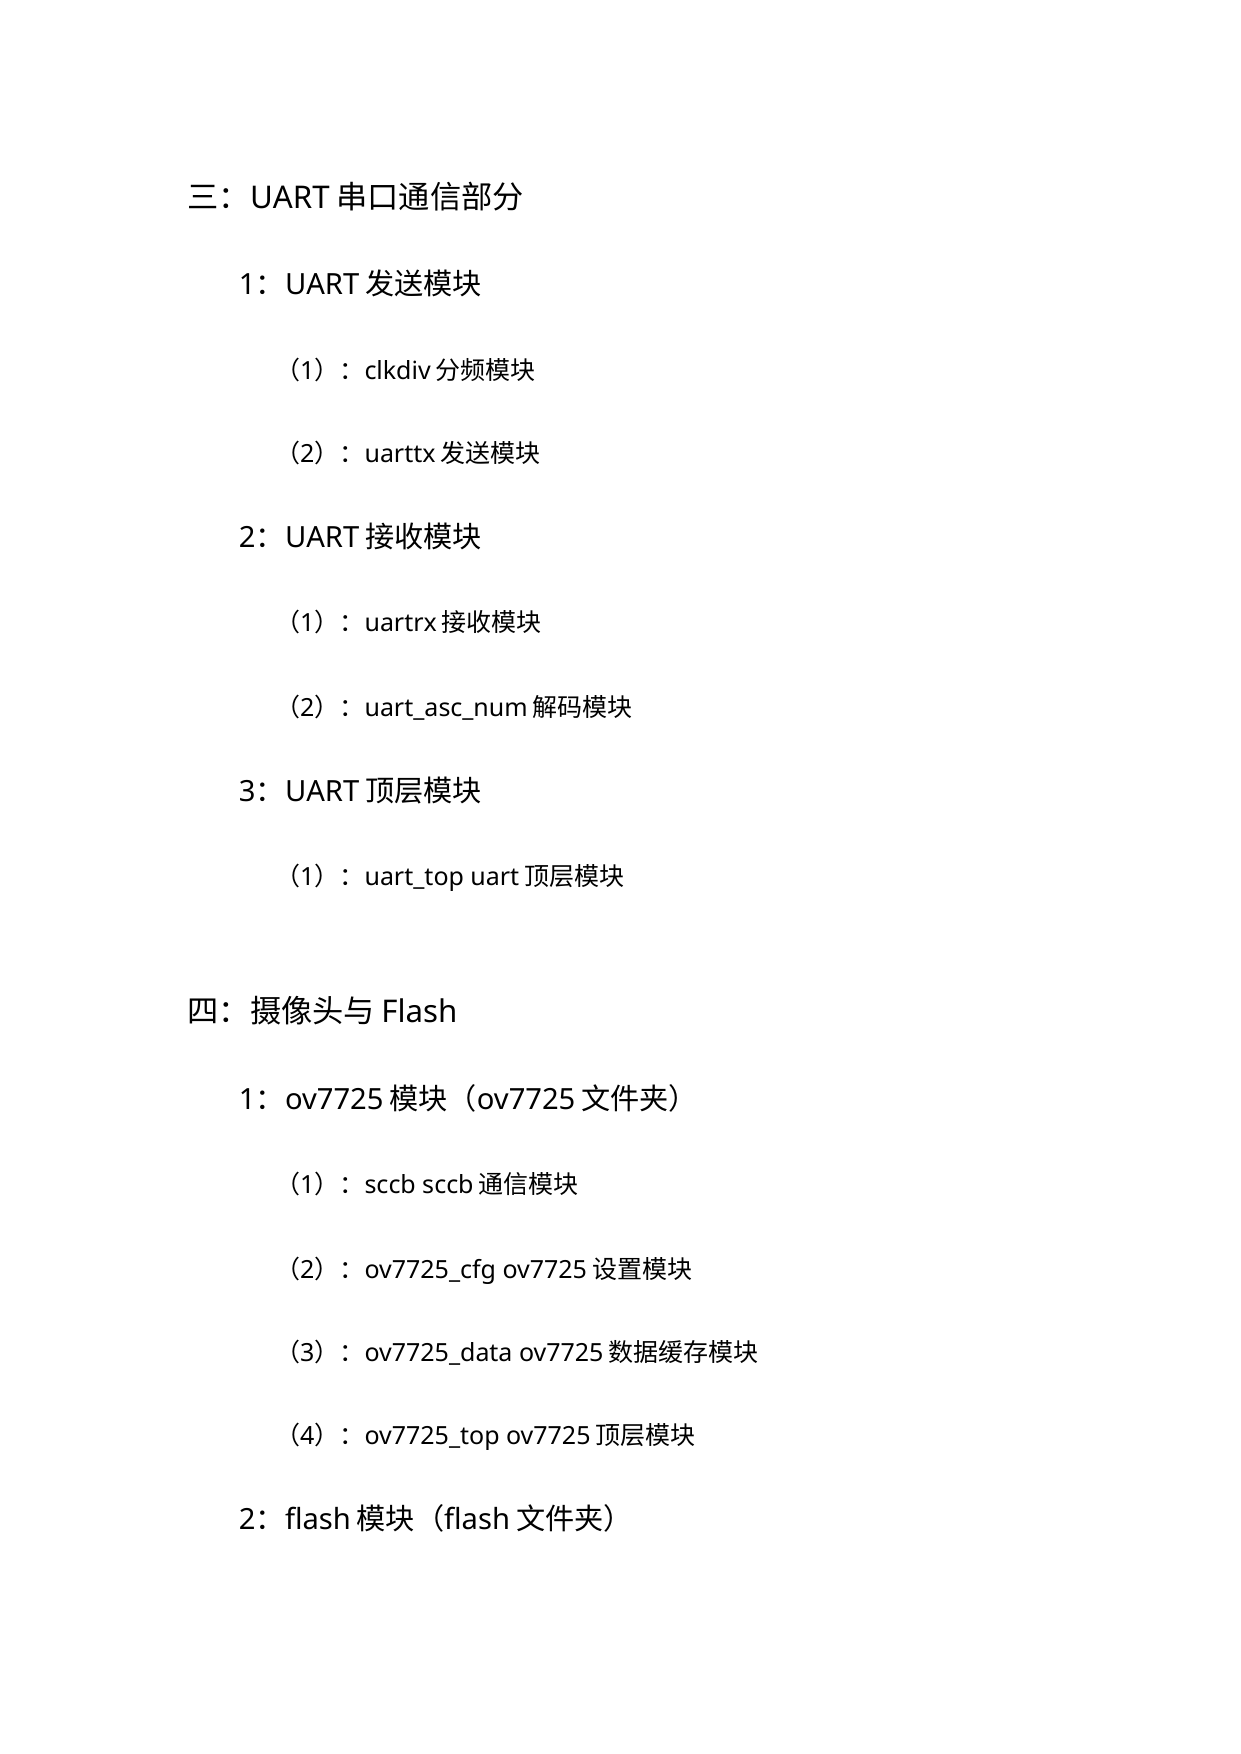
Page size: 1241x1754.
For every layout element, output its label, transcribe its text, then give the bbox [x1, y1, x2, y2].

text （1）：clkdiv分频模块 [187, 336, 1053, 401]
text （2）：uarttx发送模块 [187, 419, 1053, 484]
text 三：UART串口通信部分 [187, 162, 1053, 227]
text （1）：uartrx接收模块 [187, 588, 1053, 653]
text （1）：sccb sccb通信模块 [187, 1150, 1053, 1215]
text 2：UART接收模块 [187, 502, 1053, 567]
text 1：UART发送模块 [187, 250, 1053, 315]
text 1：ov7725模块（ov7725文件夹） [187, 1064, 1053, 1129]
text （3）：ov7725_data ov7725数据缓存模块 [187, 1318, 1053, 1383]
text （1）：uart_top uart顶层模块 [187, 842, 1053, 907]
text （2）：uart_asc_num解码模块 [187, 673, 1053, 738]
text 四：摄像头与Flash [187, 977, 1053, 1042]
text （4）：ov7725_top ov7725顶层模块 [187, 1401, 1053, 1466]
text （2）：ov7725_cfg ov7725设置模块 [187, 1235, 1053, 1300]
text 2：flash模块（flash文件夹） [187, 1484, 1053, 1549]
text 3：UART顶层模块 [187, 756, 1053, 821]
